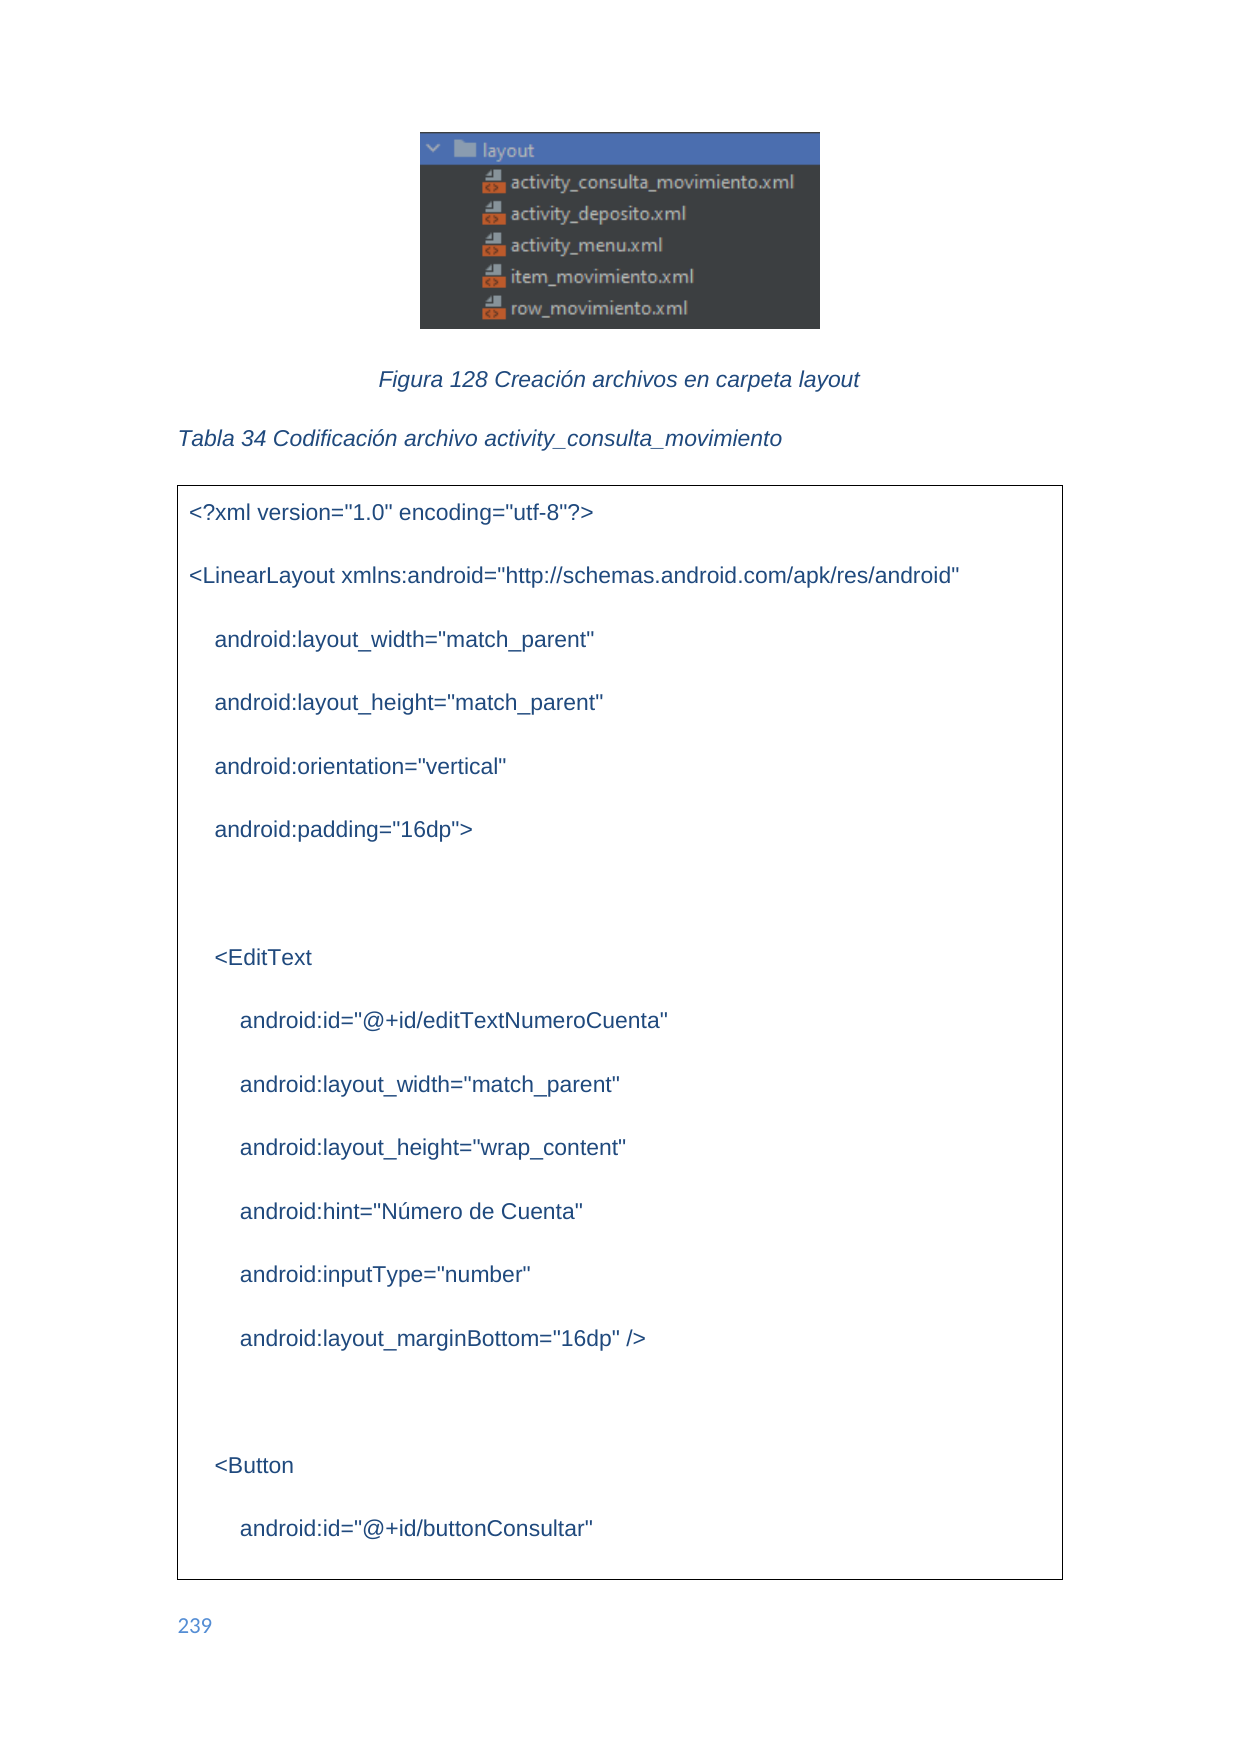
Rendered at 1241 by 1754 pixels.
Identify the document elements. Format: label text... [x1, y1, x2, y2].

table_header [178, 486, 1062, 1579]
picture [420, 132, 820, 329]
text Tabla 34 Codificación archivo activity_consulta_movimiento [177, 425, 1063, 452]
text Figura 128 Creación archivos en carpeta layout [177, 366, 1063, 392]
